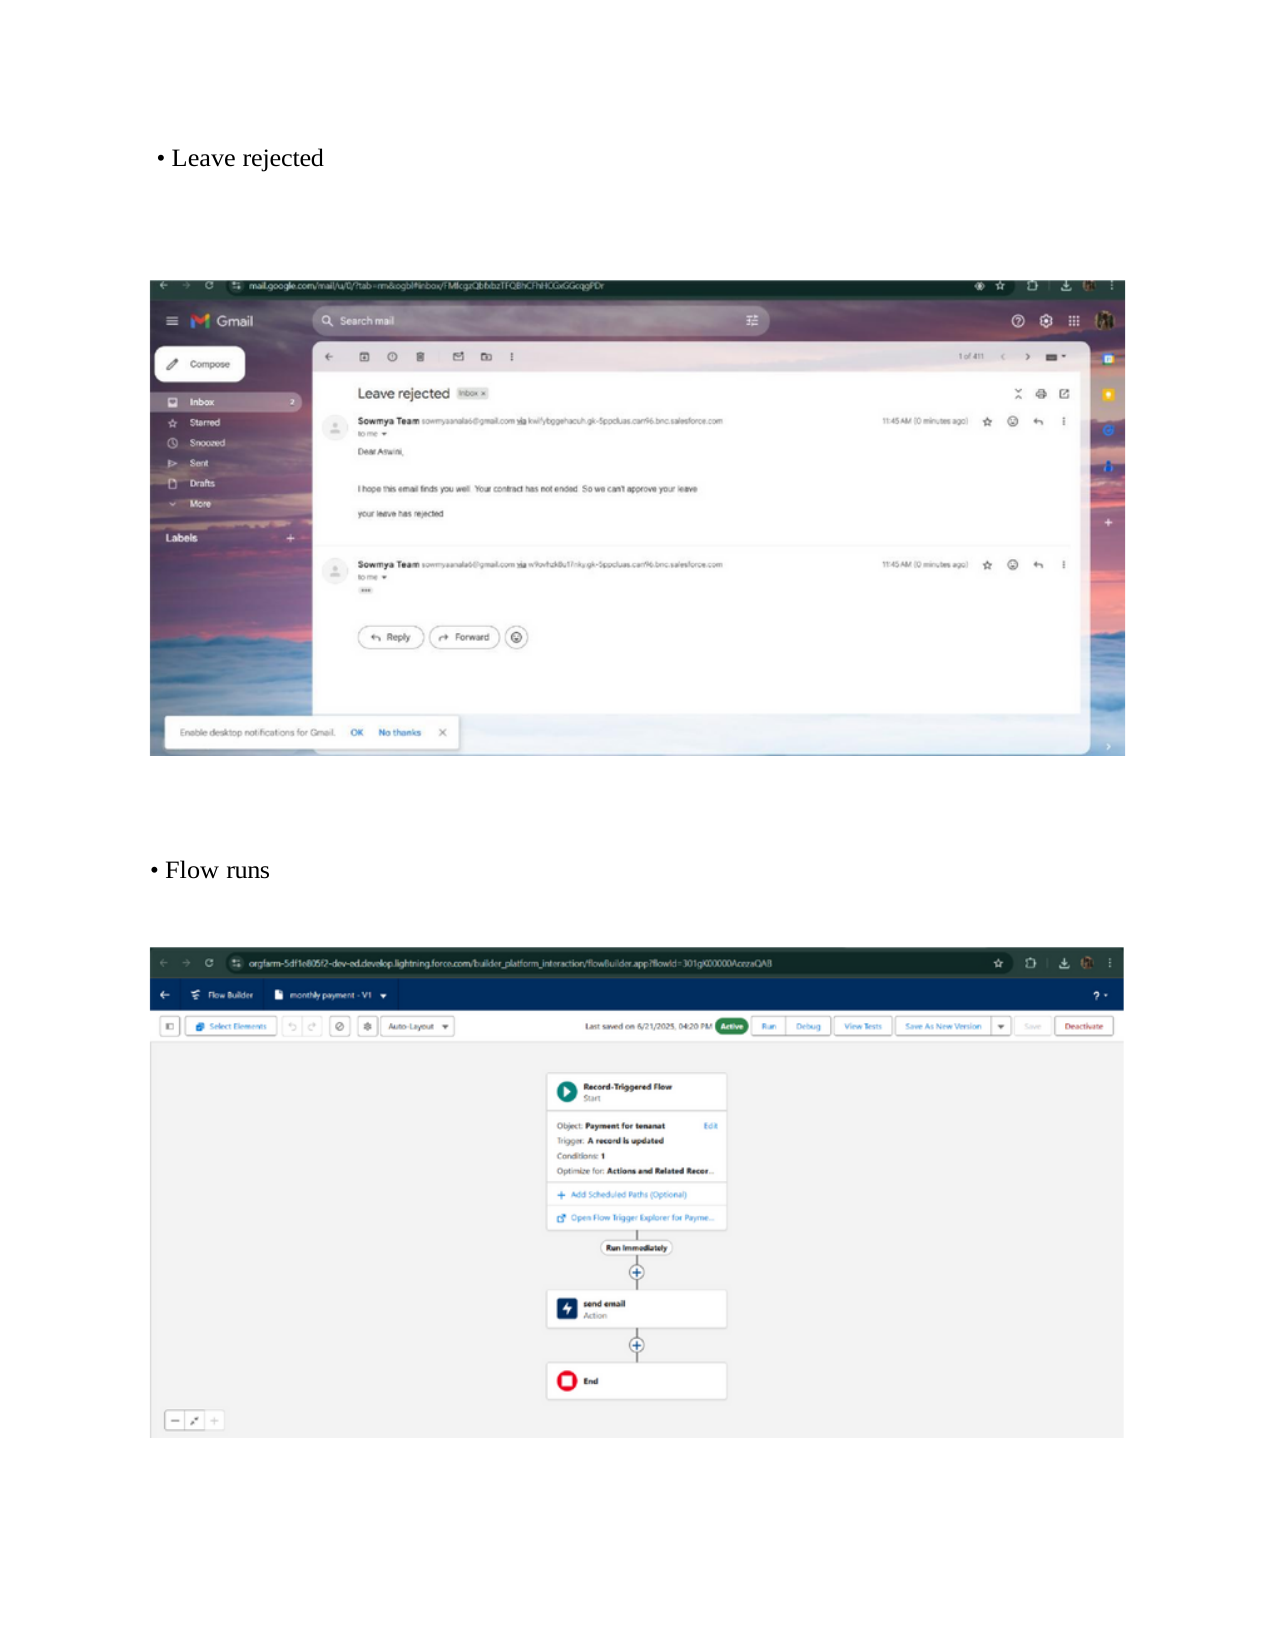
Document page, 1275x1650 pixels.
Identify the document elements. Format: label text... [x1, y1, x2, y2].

list Leave rejected [156, 143, 1275, 172]
picture [149, 947, 1124, 1438]
picture [149, 280, 1125, 756]
list Flow runs [150, 855, 1275, 884]
